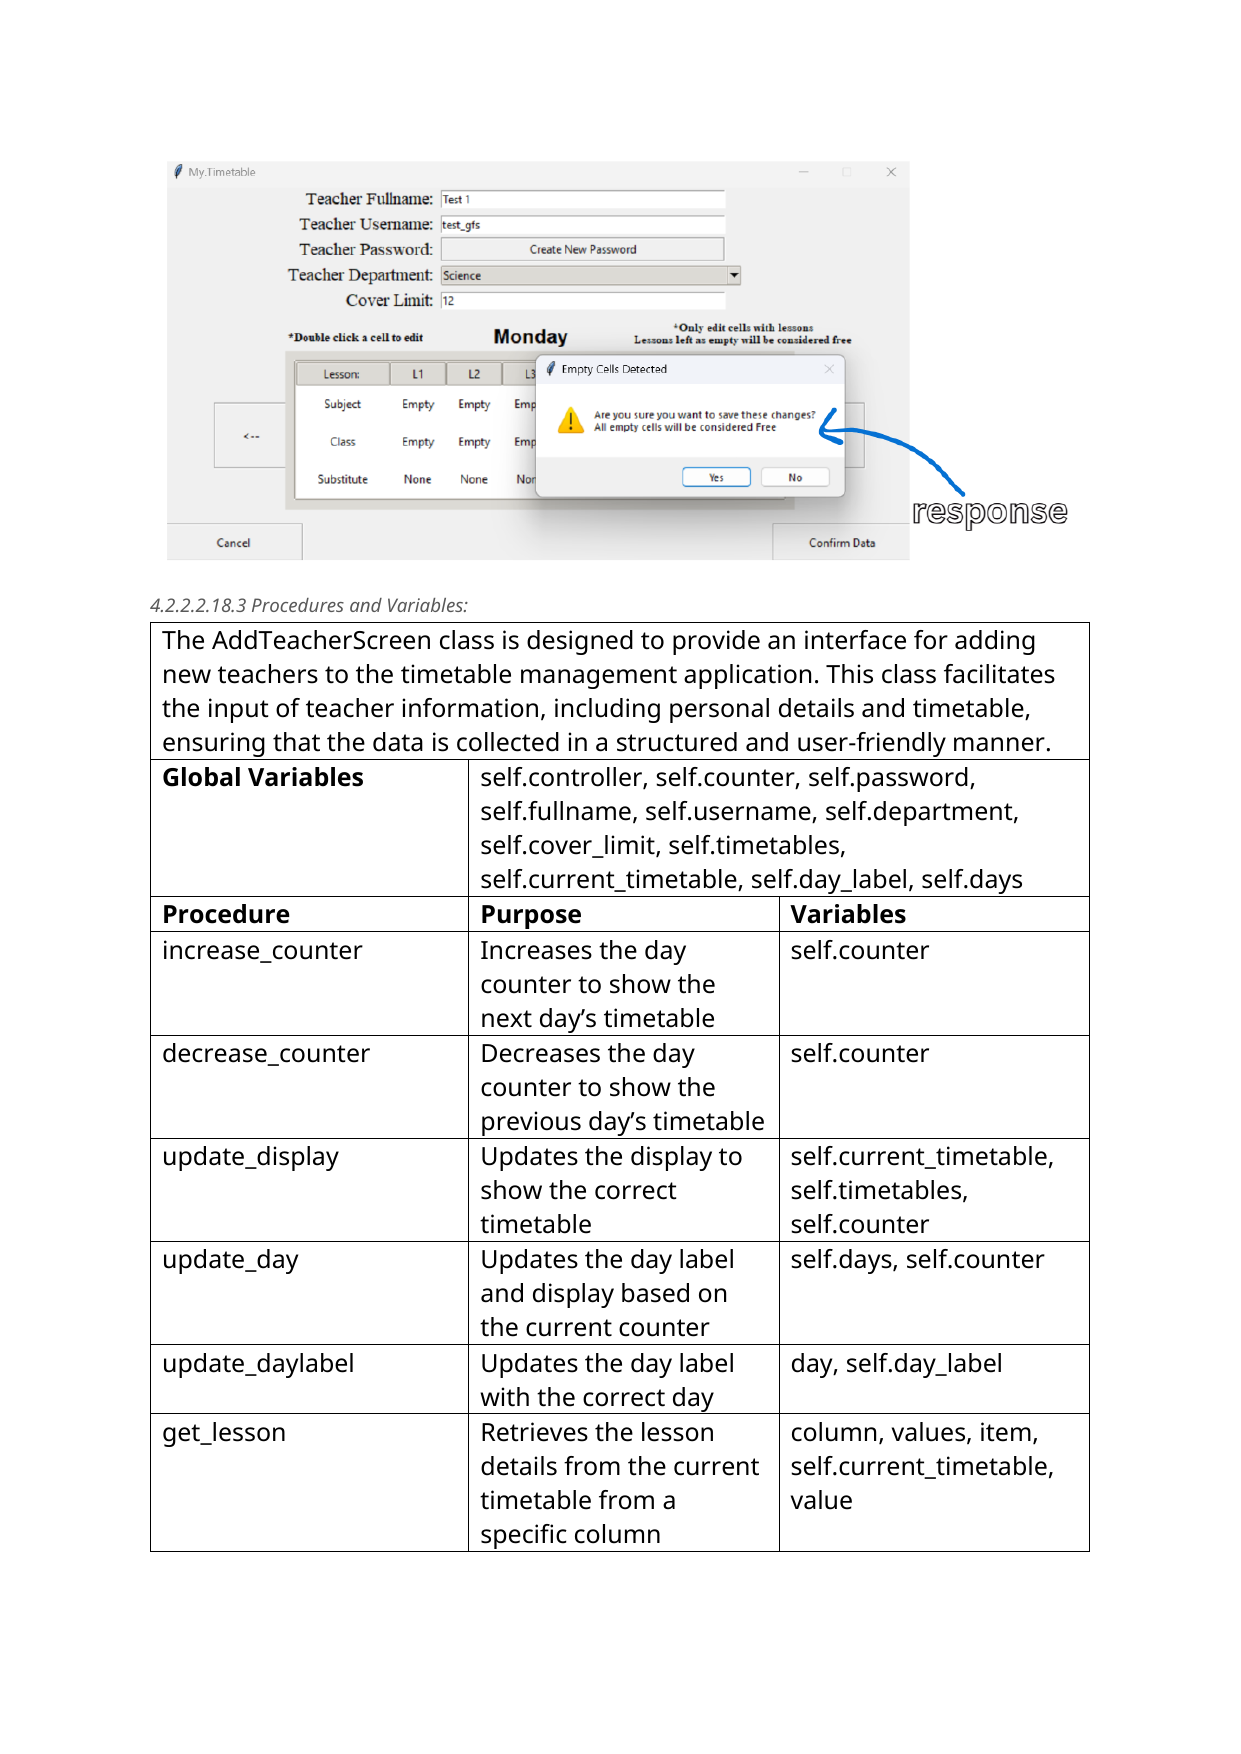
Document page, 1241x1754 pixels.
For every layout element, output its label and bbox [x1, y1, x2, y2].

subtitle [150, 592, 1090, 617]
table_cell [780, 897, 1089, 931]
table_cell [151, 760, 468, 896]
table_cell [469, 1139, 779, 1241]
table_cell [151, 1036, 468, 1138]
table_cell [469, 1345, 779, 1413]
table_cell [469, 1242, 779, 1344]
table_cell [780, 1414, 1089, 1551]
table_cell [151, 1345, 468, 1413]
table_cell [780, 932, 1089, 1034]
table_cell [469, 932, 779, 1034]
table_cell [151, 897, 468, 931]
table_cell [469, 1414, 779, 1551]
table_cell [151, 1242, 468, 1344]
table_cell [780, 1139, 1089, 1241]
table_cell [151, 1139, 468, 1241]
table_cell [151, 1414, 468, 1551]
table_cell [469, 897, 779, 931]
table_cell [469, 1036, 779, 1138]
picture [150, 150, 1091, 570]
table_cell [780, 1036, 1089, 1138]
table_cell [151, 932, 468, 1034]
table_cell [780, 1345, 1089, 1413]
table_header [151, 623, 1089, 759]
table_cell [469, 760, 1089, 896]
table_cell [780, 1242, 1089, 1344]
